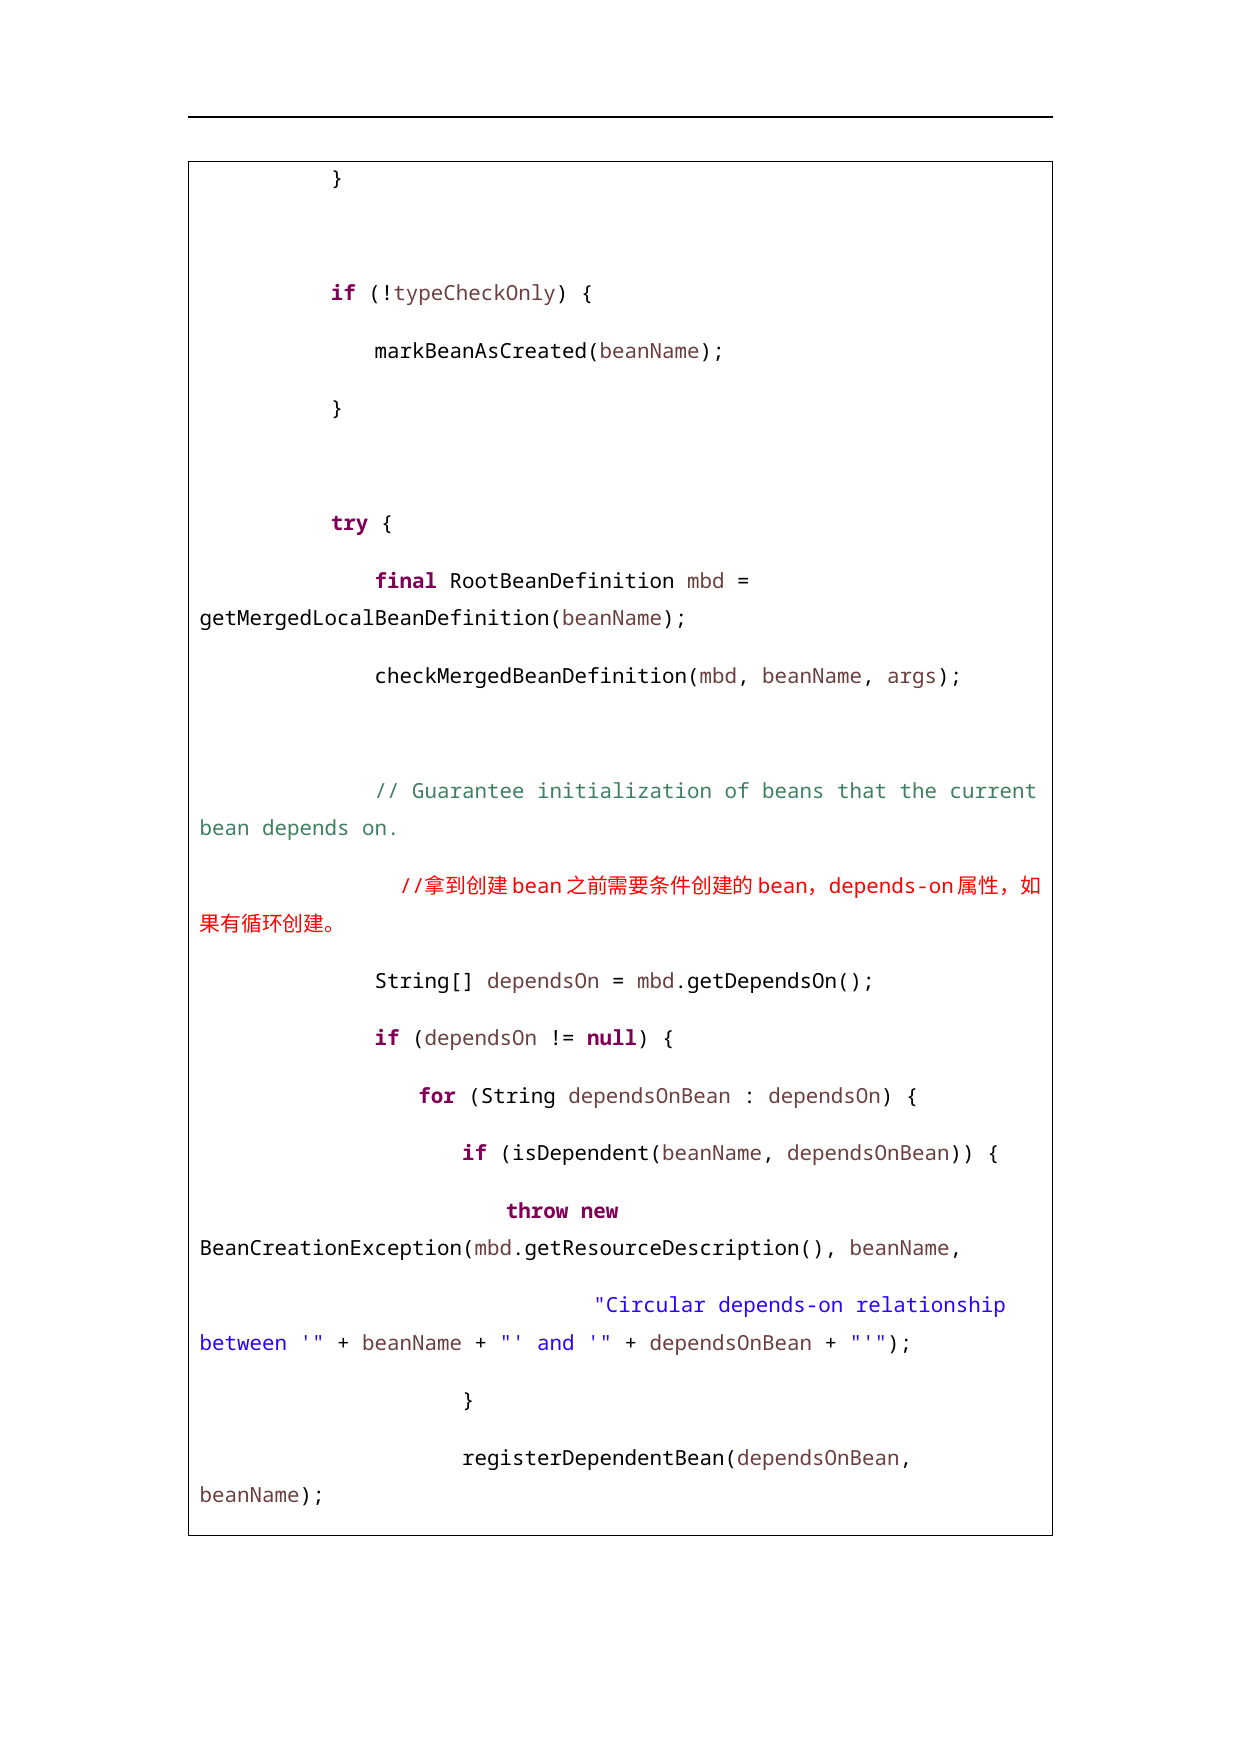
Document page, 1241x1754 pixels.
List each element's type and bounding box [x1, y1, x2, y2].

table_header [189, 162, 1052, 1535]
